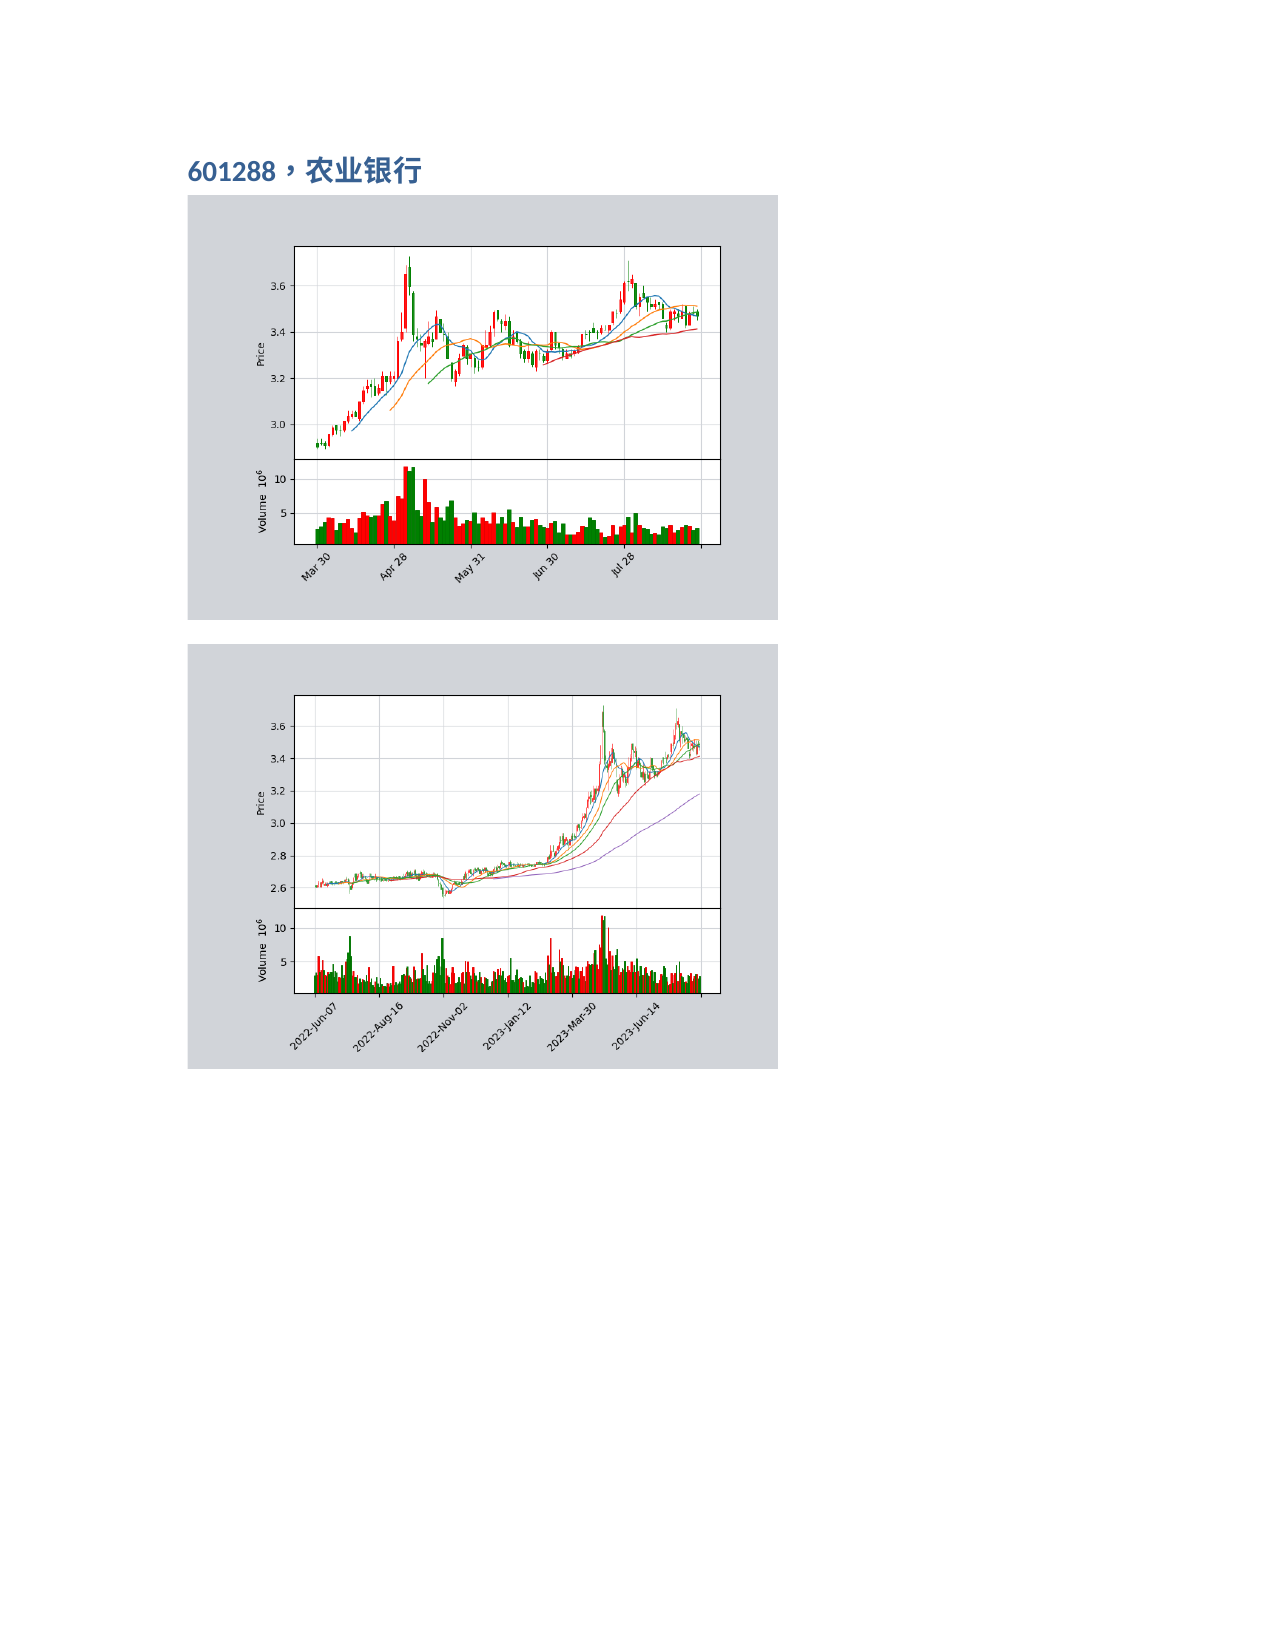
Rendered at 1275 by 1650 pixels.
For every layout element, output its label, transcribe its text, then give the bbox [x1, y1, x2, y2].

picture [187, 195, 778, 620]
picture [187, 644, 778, 1069]
subtitle 601288，农业银行 [187, 150, 1087, 190]
